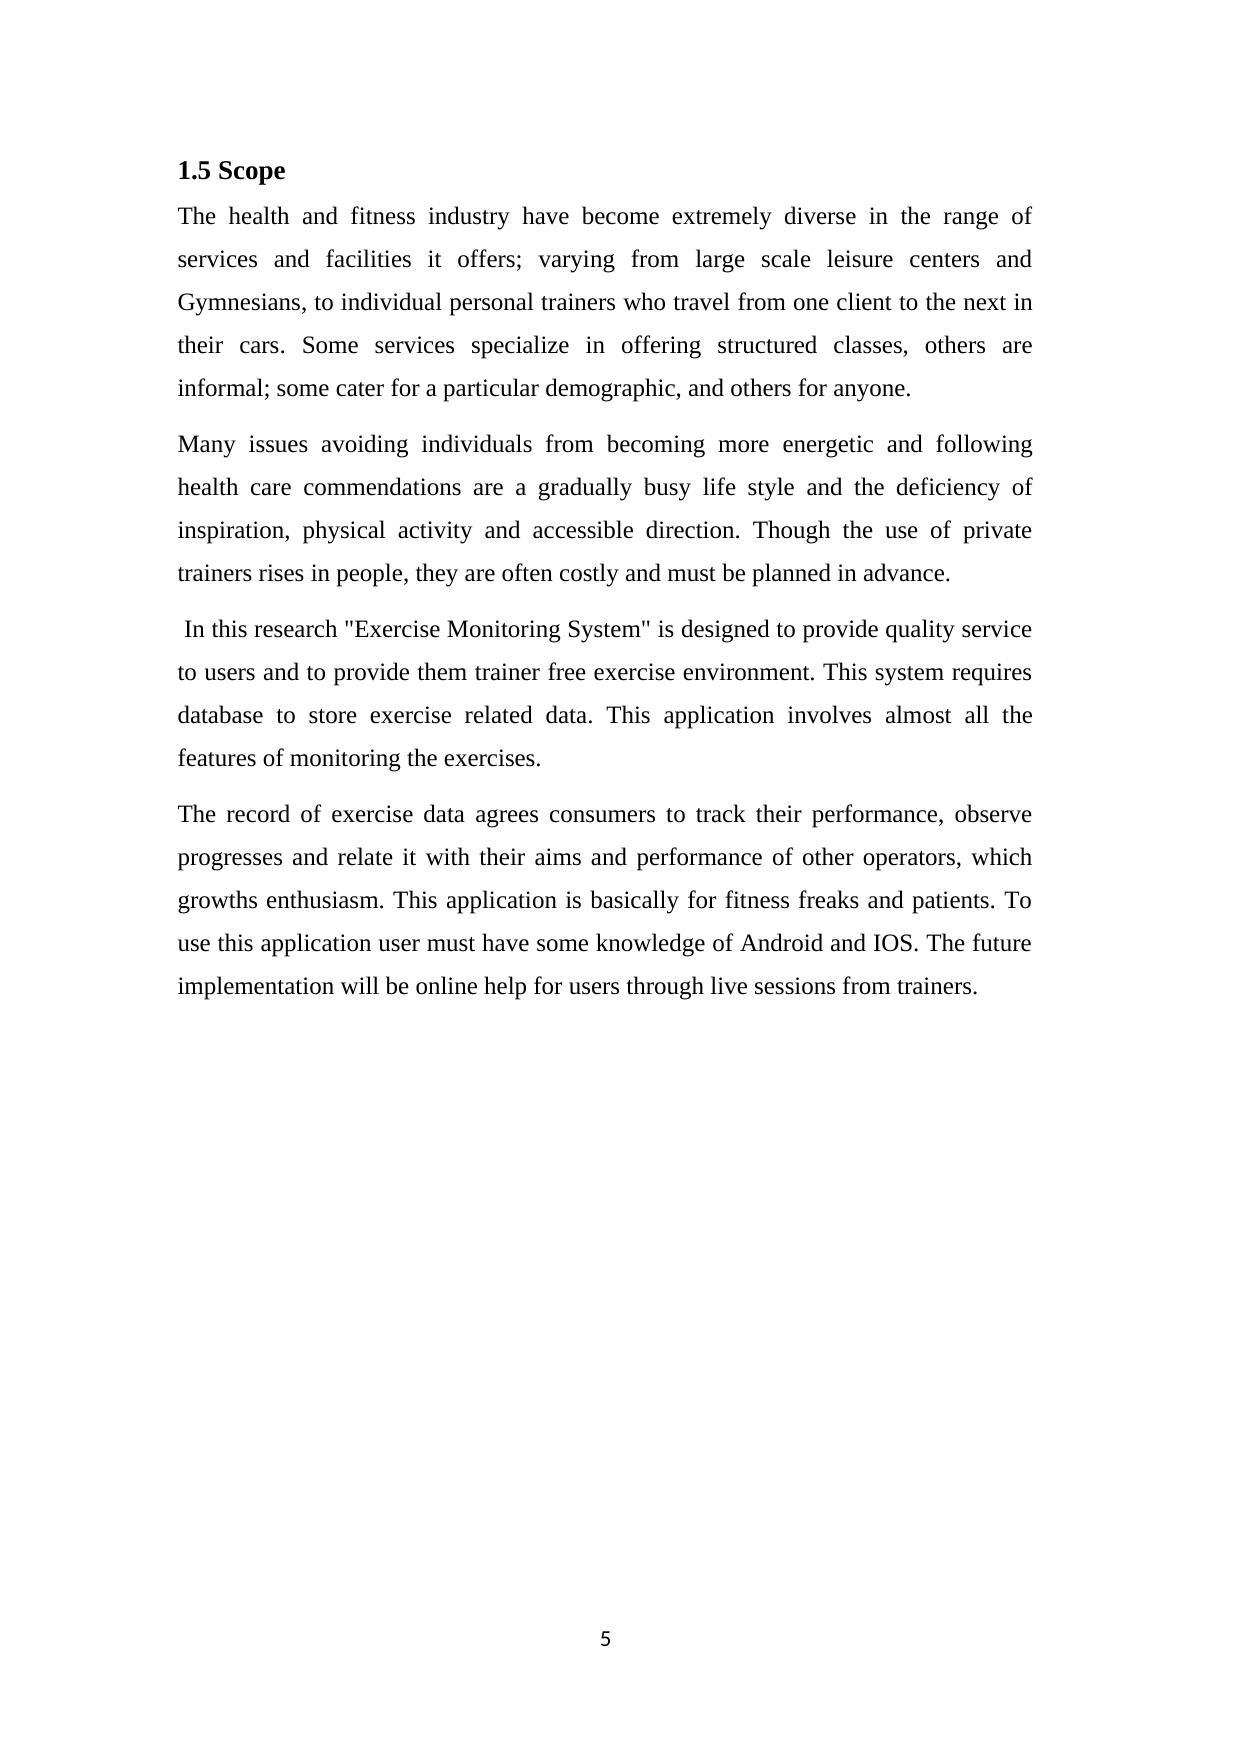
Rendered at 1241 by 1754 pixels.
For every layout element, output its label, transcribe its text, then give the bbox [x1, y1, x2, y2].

text The health and fitness industry have become extremely diverse in the range of services and facilities it offers; varying from large scale leisure centers and Gymnesians, to individual personal trainers who travel from one client to the next in their cars. Some services specialize in offering structured classes, others are informal; some cater for a particular demographic, and others for anyone. [177, 201, 1033, 402]
subtitle 1.5 Scope [177, 154, 1033, 185]
text Many issues avoiding individuals from becoming more energetic and following health care commendations are a gradually busy life style and the deficiency of inspiration, physical activity and accessible direction. Though the use of private trainers rises in people, they are often costly and must be planned in advance. [177, 429, 1033, 587]
text In this research "Exercise Monitoring System" is designed to provide quality service to users and to provide them trainer free exercise environment. This system requires database to store exercise related data. This application involves almost all the features of monitoring the exercises. [177, 614, 1033, 772]
text The record of exercise data agrees consumers to track their performance, observe progresses and relate it with their aims and performance of other operators, which growths enthusiasm. This application is basically for fitness freaks and patients. To use this application user must have some knowledge of Android and IOS. The future implementation will be online help for users through live sessions from trainers. [177, 799, 1033, 1000]
